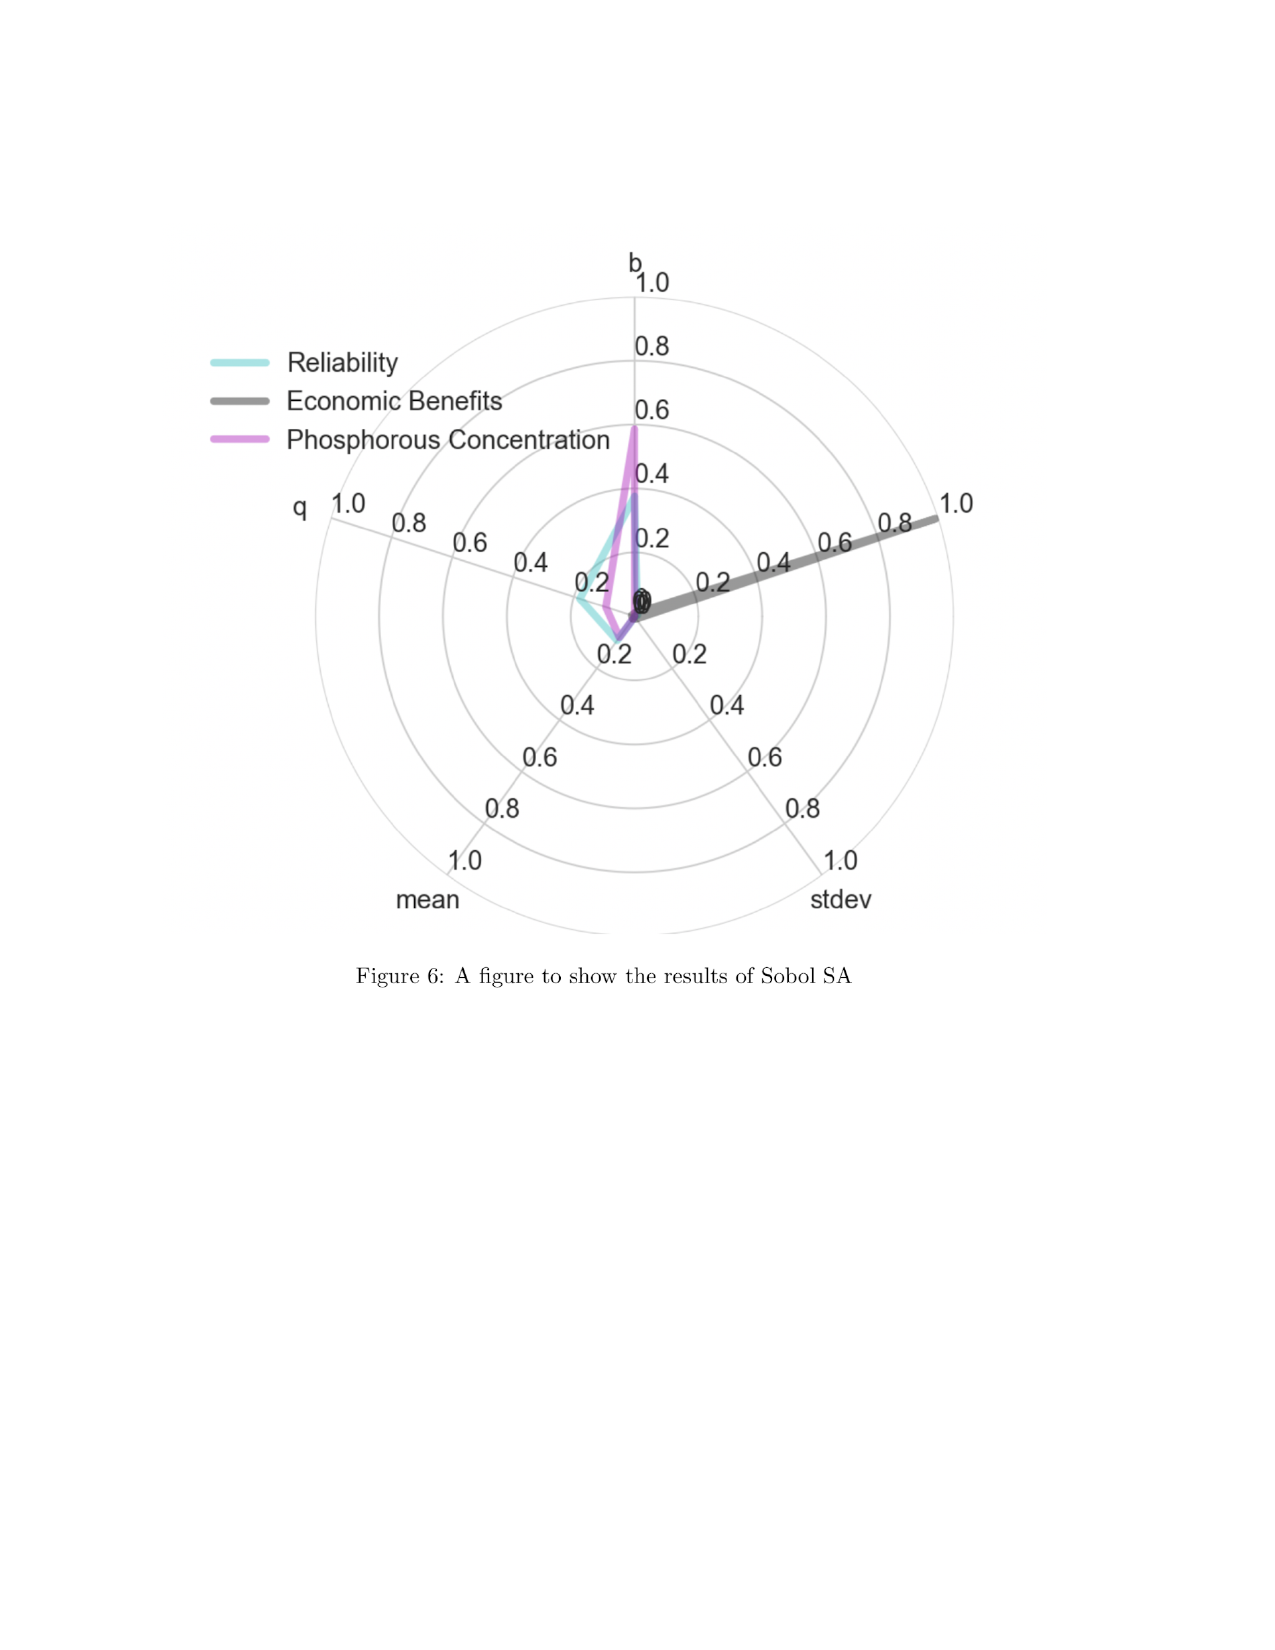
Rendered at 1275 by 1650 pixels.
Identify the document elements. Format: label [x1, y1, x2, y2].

picture [150, 150, 1125, 1211]
